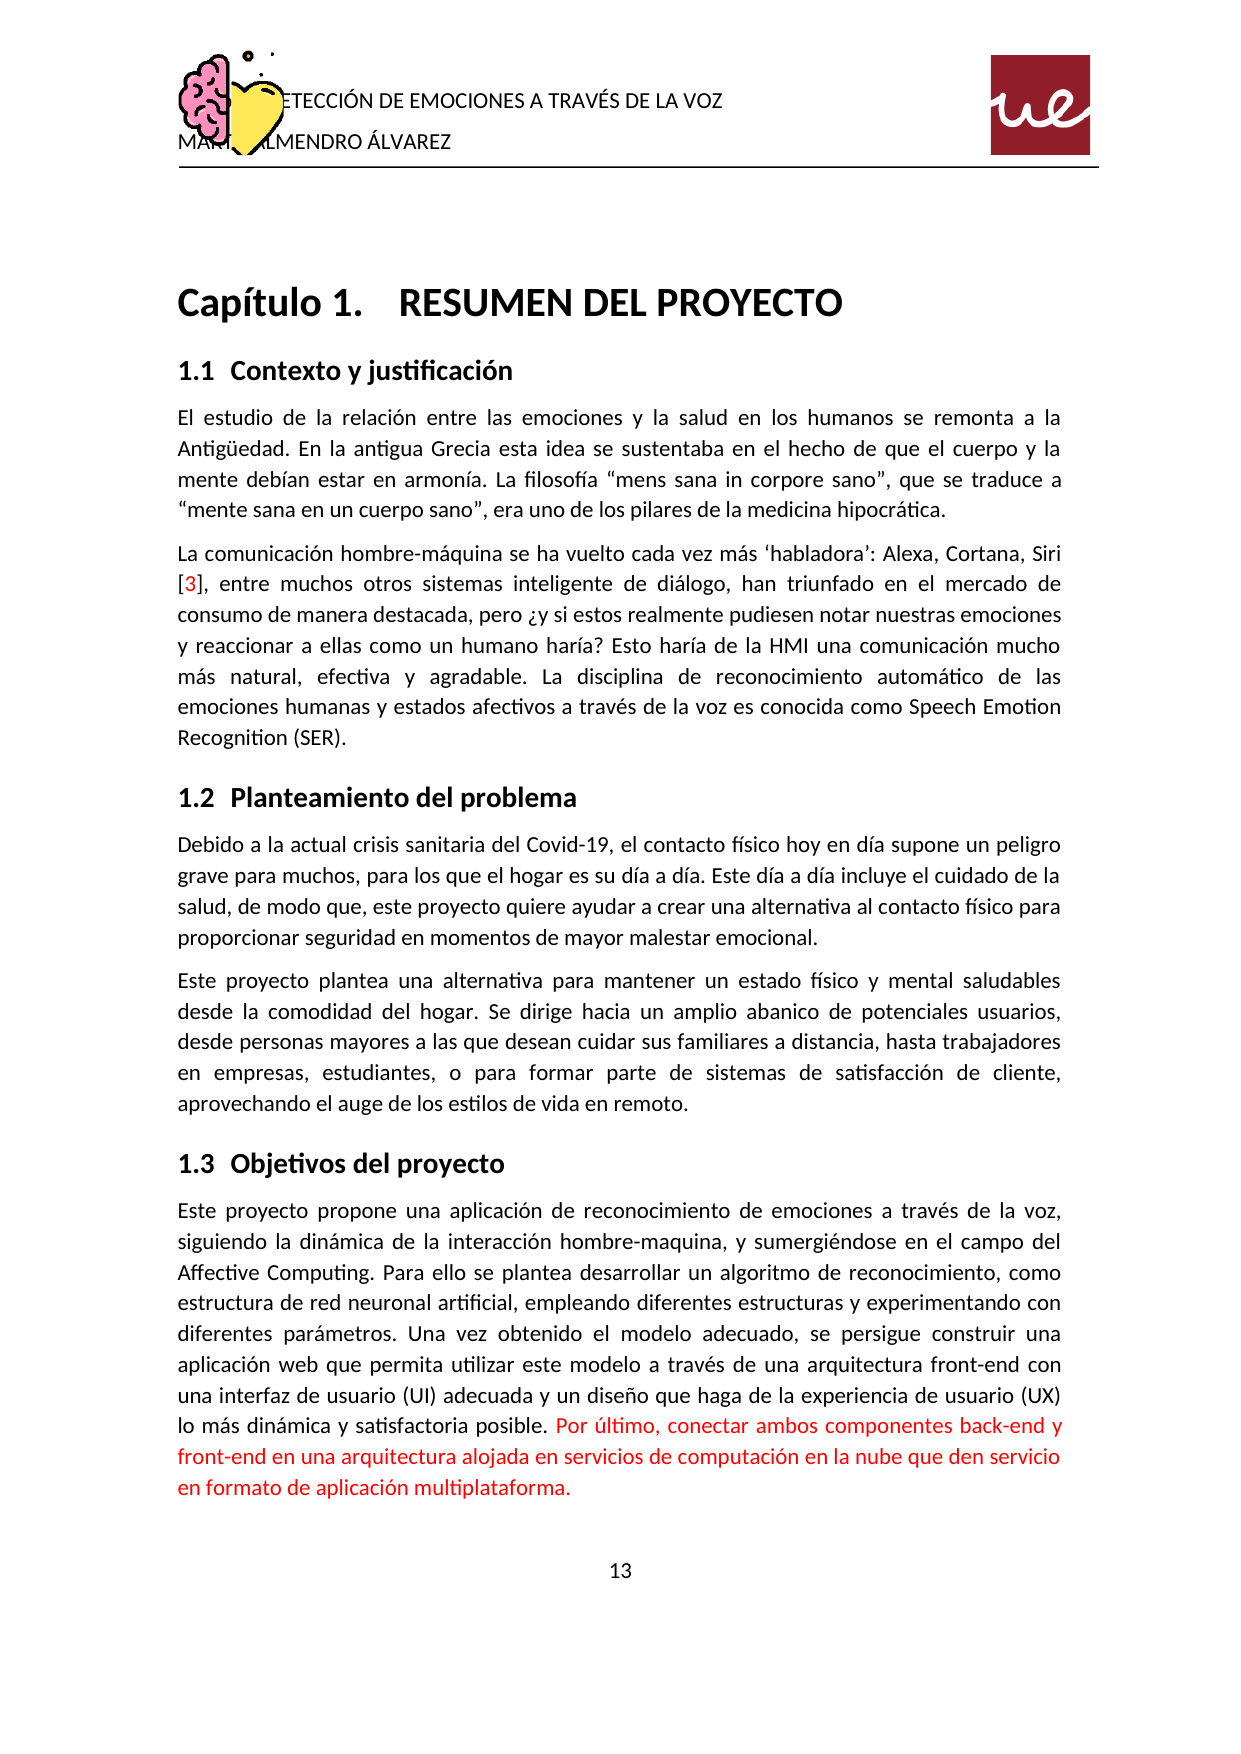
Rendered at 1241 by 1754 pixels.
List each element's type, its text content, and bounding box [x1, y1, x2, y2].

subtitle Objetivos del proyecto [177, 1145, 1063, 1180]
text Este proyecto propone una aplicación de reconocimiento de emociones a través de la voz, siguiendo la dinámica de la interacción hombre-maquina, y sumergiéndose en el campo del Affective Computing. Para ello se plantea desarrollar un algoritmo de reconocimiento, como estructura de red neuronal artificial, empleando diferentes estructuras y experimentando con diferentes parámetros. Una vez obtenido el modelo adecuado, se persigue construir una aplicación web que permita utilizar este modelo a través de una arquitectura front-end con una interfaz de usuario (UI) adecuada y un diseño que haga de la experiencia de usuario (UX) lo más dinámica y satisfactoria posible. Por último, conectar ambos componentes back-end y front-end en una arquitectura alojada en servicios de computación en la nube que den servicio en formato de aplicación multiplataforma. [177, 1196, 1063, 1501]
subtitle RESUMEN DEL PROYECTO [177, 276, 1063, 327]
text Debido a la actual crisis sanitaria del Covid-19, el contacto físico hoy en día supone un peligro grave para muchos, para los que el hogar es su día a día. Este día a día incluye el cuidado de la salud, de modo que, este proyecto quiere ayudar a crear una alternativa al contacto físico para proporcionar seguridad en momentos de mayor malestar emocional. [177, 831, 1063, 951]
text La comunicación hombre-máquina se ha vuelto cada vez más ‘habladora’: Alexa, Cortana, Siri [3], entre muchos otros sistemas inteligente de diálogo, han triunfado en el mercado de consumo de manera destacada, pero ¿y si estos realmente pudiesen notar nuestras emociones y reaccionar a ellas como un humano haría? Esto haría de la HMI una comunicación mucho más natural, efectiva y agradable. La disciplina de reconocimiento automático de las emociones humanas y estados afectivos a través de la voz es conocida como Speech Emotion Recognition (SER). [177, 539, 1063, 751]
picture [990, 55, 1091, 155]
text El estudio de la relación entre las emociones y la salud en los humanos se remonta a la Antigüedad. En la antigua Grecia esta idea se sustentaba en el hecho de que el cuerpo y la mente debían estar en armonía. La filosofía “mens sana in corpore sano”, que se traduce a “mente sana en un cuerpo sano”, era uno de los pilares de la medicina hipocrática. [177, 403, 1063, 524]
picture [177, 50, 284, 154]
subtitle Contexto y justificación [177, 352, 1063, 387]
subtitle Planteamiento del problema [177, 779, 1063, 814]
text Este proyecto plantea una alternativa para mantener un estado físico y mental saludables desde la comodidad del hogar. Se dirige hacia un amplio abanico de potenciales usuarios, desde personas mayores a las que desean cuidar sus familiares a distancia, hasta trabajadores en empresas, estudiantes, o para formar parte de sistemas de satisfacción de cliente, aprovechando el auge de los estilos de vida en remoto. [177, 966, 1063, 1117]
